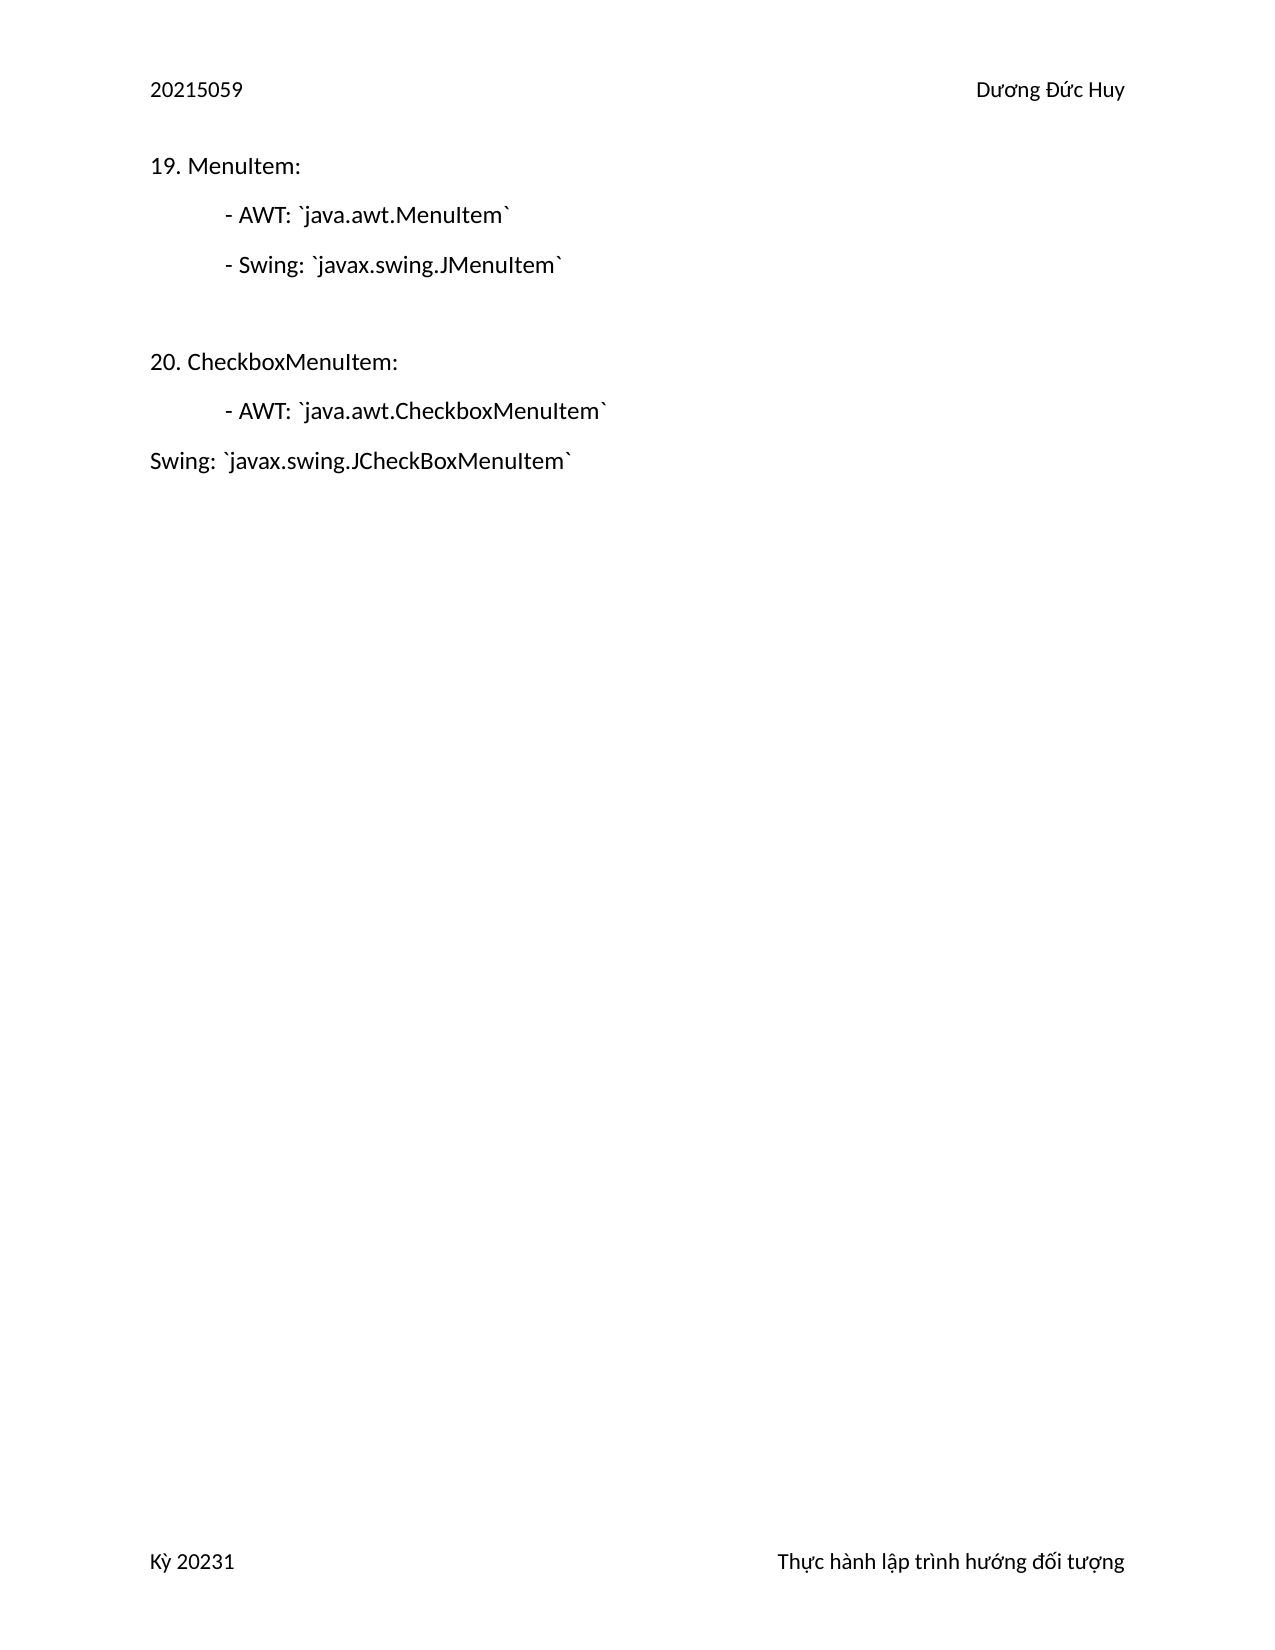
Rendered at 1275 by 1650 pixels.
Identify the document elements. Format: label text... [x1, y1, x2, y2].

list AWT: `java.awt.MenuItem` [225, 199, 1125, 230]
list Swing: `javax.swing.JMenuItem` [225, 249, 1125, 280]
list AWT: `java.awt.CheckboxMenuItem` [225, 395, 1125, 426]
text Swing: `javax.swing.JCheckBoxMenuItem` [150, 445, 1125, 475]
list MenuItem: [150, 150, 1125, 181]
list CheckboxMenuItem: [150, 346, 1125, 376]
